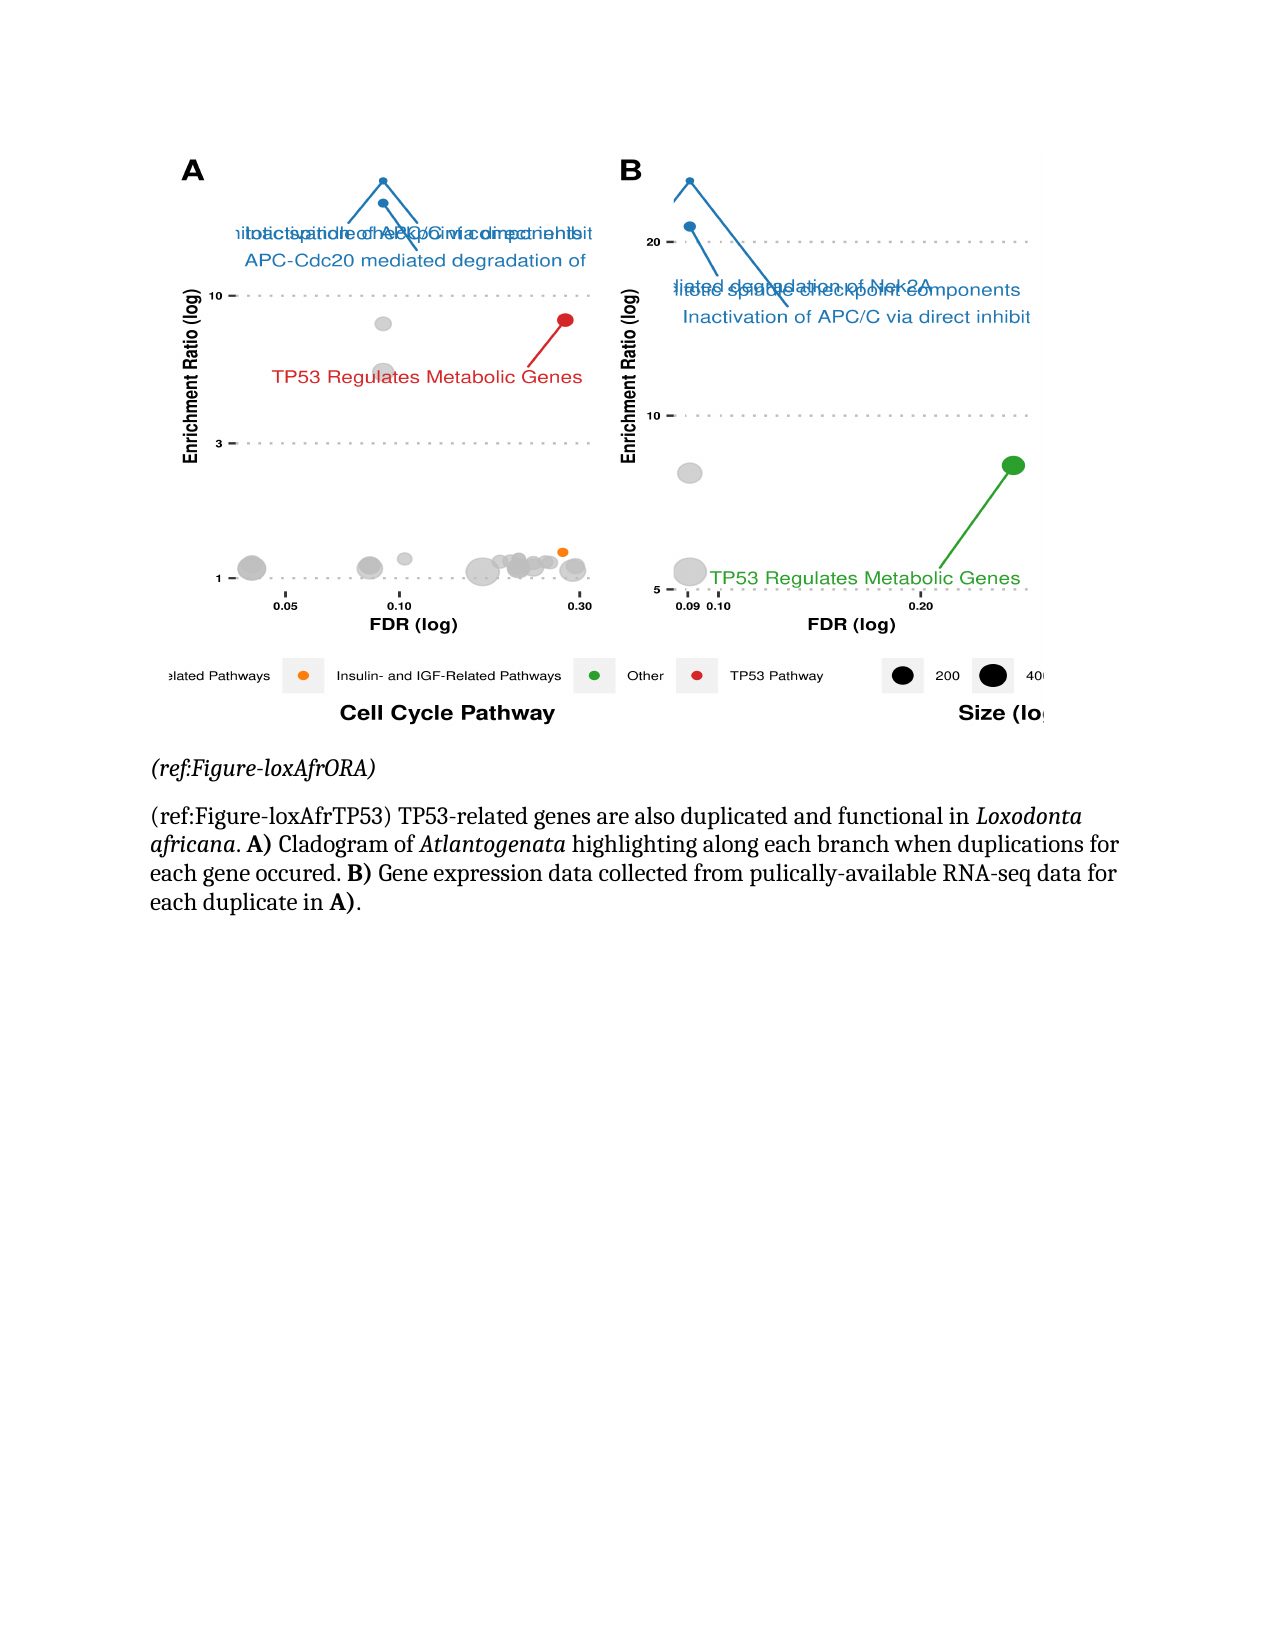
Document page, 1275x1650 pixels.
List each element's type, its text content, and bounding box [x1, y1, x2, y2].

text (ref:Figure-loxAfrTP53) TP53-related genes are also duplicated and functional in Loxodonta africana. A) Cladogram of Atlantogenata highlighting along each branch when duplications for each gene occured. B) Gene expression data collected from pulically-available RNA-seq data for each duplicate in A). [150, 802, 1125, 917]
text (ref:Figure-loxAfrORA) [150, 754, 1125, 783]
picture [168, 150, 1044, 734]
